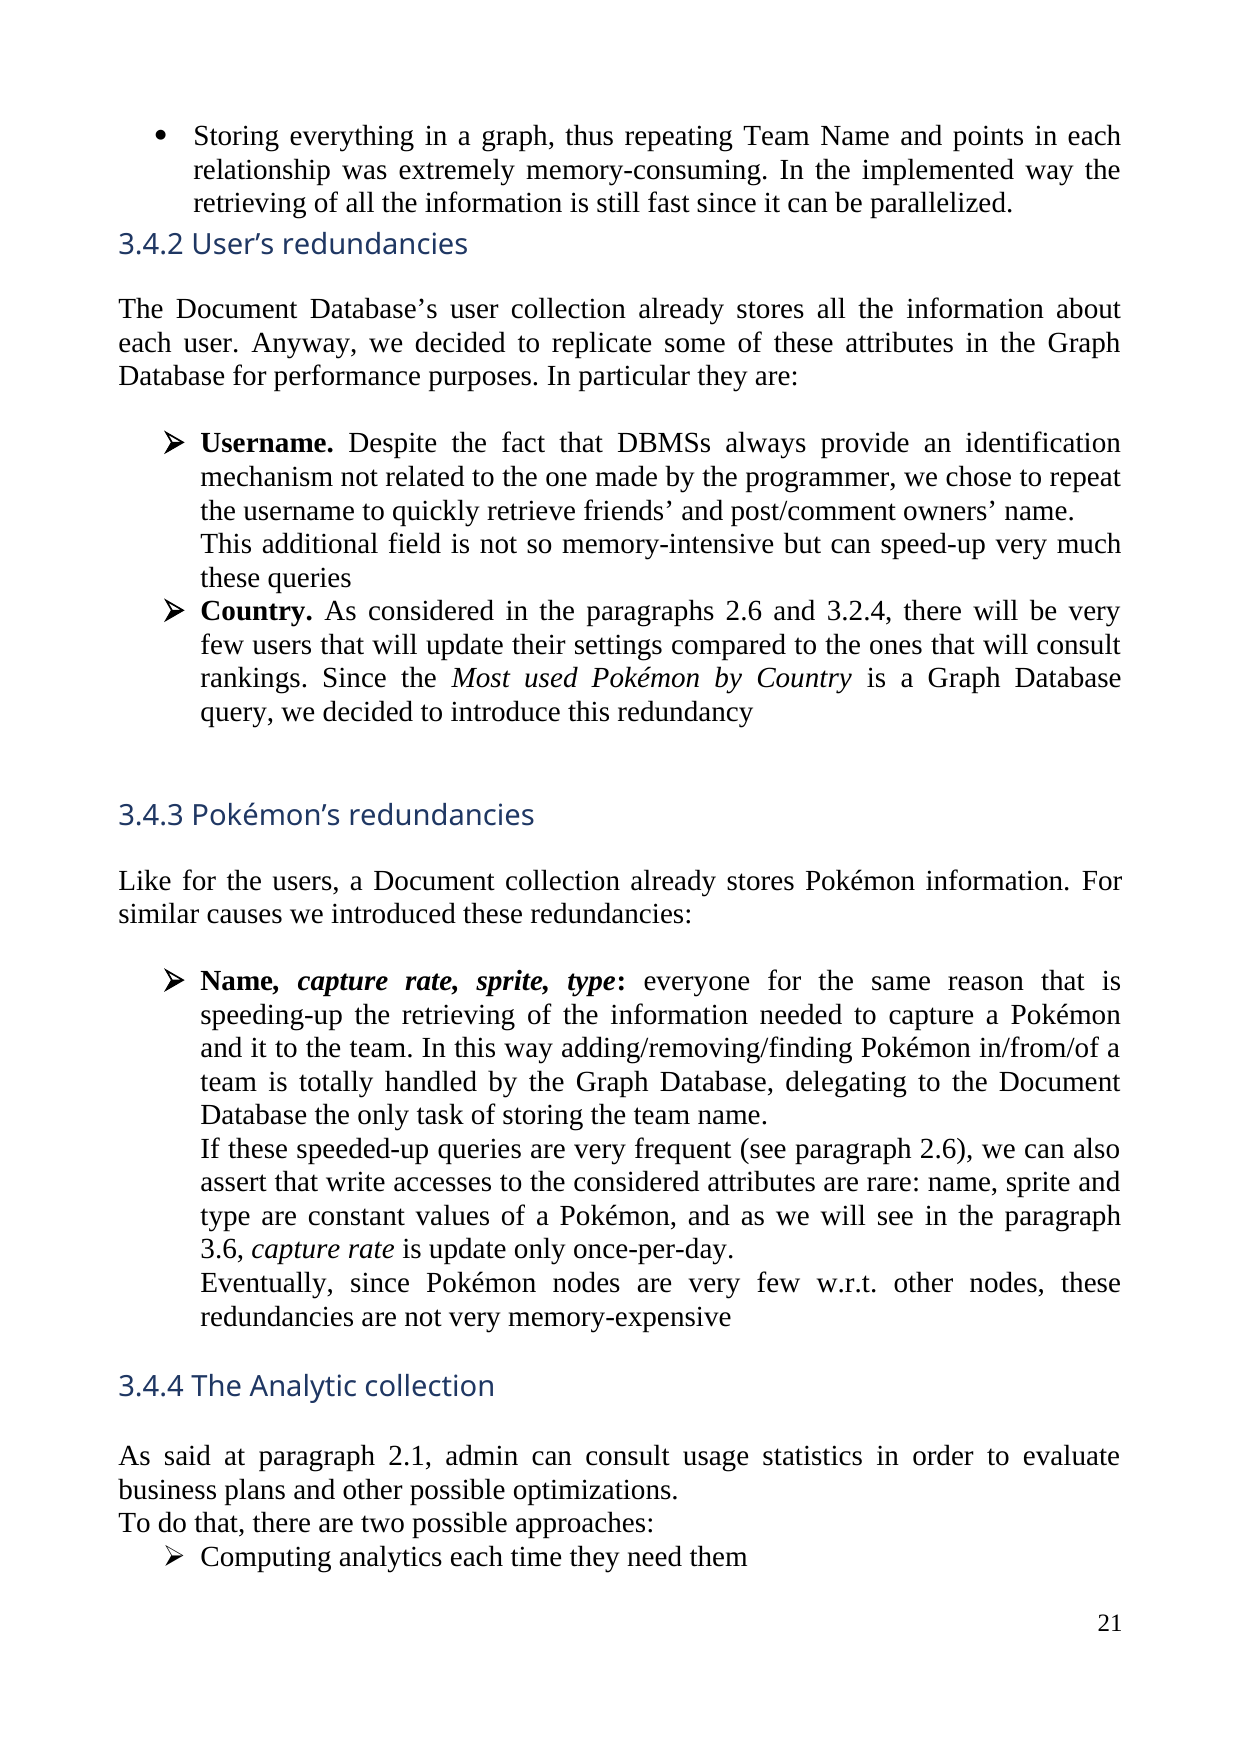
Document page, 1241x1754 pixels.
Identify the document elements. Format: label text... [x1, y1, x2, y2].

list If these speeded-up queries are very frequent (see paragraph 2.6), we can also assert that write accesses to the considered attributes are rare: name, sprite and type are constant values of a Pokémon, and as we will see in the paragraph 3.6, capture rate is update only once-per-day. [200, 1131, 1122, 1265]
subtitle 3.4.4 The Analytic collection [118, 1365, 1122, 1405]
list Name, capture rate, sprite, type: everyone for the same reason that is speeding-up the retrieving of the information needed to capture a Pokémon and it to the team. In this way adding/removing/finding Pokémon in/from/of a team is totally handled by the Graph Database, delegating to the Document Database the only task of storing the team name. [163, 963, 1122, 1131]
text As said at paragraph 2.1, admin can consult usage statistics in order to evaluate business plans and other possible optimizations. [118, 1438, 1122, 1506]
list Country. As considered in the paragraphs 2.6 and 3.2.4, there will be very few users that will update their settings compared to the ones that will consult rankings. Since the Most used Pokémon by Country is a Graph Database query, we decided to introduce this redundancy [163, 593, 1122, 728]
list Computing analytics each time they need them [163, 1539, 1122, 1573]
list Username. Despite the fact that DBMSs always provide an identification mechanism not related to the one made by the programmer, we chose to repeat the username to quickly retrieve friends’ and post/comment owners’ name. [163, 426, 1122, 526]
list This additional field is not so memory-intensive but can speed-up very much these queries [200, 526, 1122, 593]
list Storing everything in a graph, thus repeating Team Name and points in each relationship was extremely memory-consuming. In the implemented way the retrieving of all the information is still fast since it can be parallelized. [156, 118, 1122, 219]
subtitle 3.4.3 Pokémon’s redundancies [118, 794, 1122, 834]
text Like for the users, a Document collection already stores Pokémon information. For similar causes we introduced these redundancies: [118, 863, 1122, 930]
list Eventually, since Pokémon nodes are very few w.r.t. other nodes, these redundancies are not very memory-expensive [200, 1265, 1122, 1332]
subtitle 3.4.2 User’s redundancies [118, 223, 1122, 263]
text To do that, there are two possible approaches: [118, 1506, 1122, 1539]
text The Document Database’s user collection already stores all the information about each user. Anyway, we decided to replicate some of these attributes in the Graph Database for performance purposes. In particular they are: [118, 291, 1122, 392]
